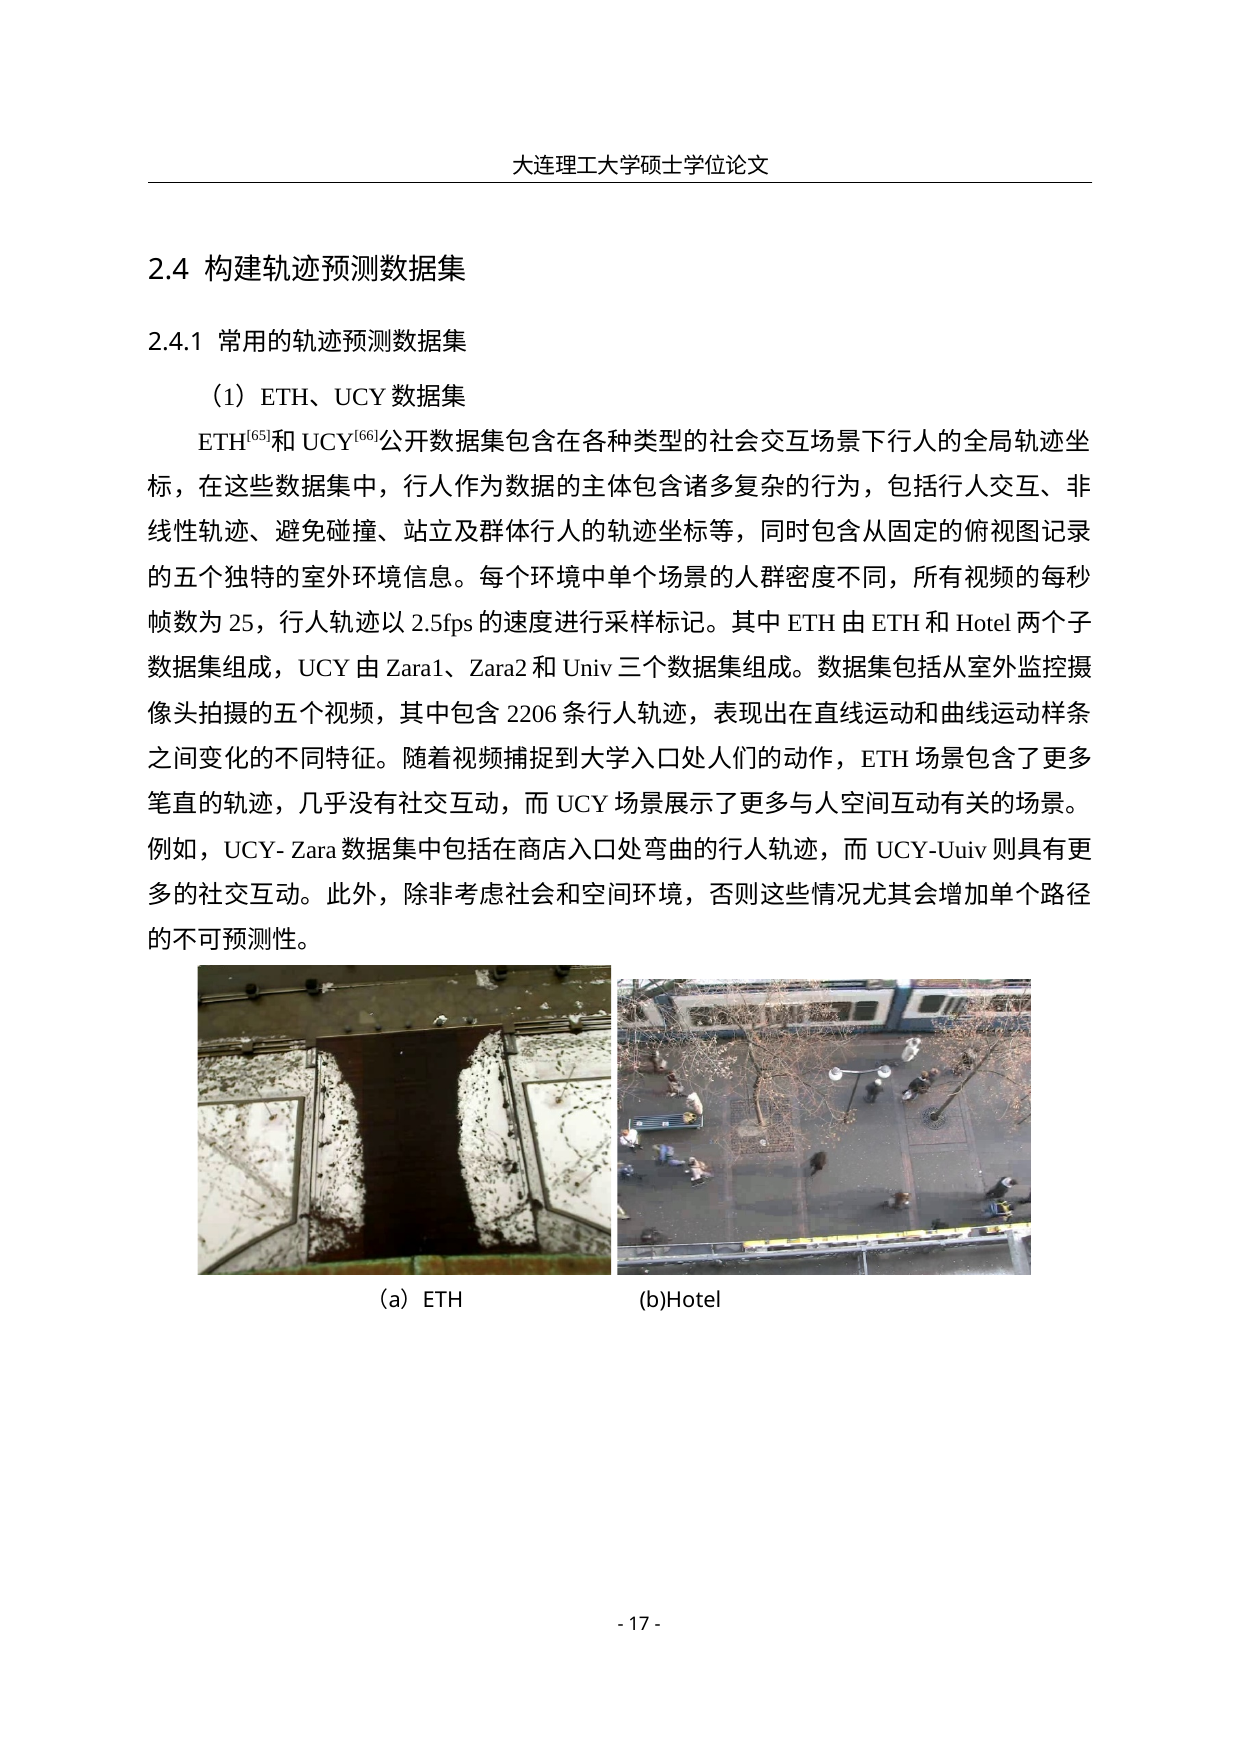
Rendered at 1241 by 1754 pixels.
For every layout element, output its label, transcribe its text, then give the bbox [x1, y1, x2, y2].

subtitle 2.4 构建轨迹预测数据集 [148, 246, 1092, 288]
text ETH[65]和UCY[66]公开数据集包含在各种类型的社会交互场景下行人的全局轨迹坐标，在这些数据集中，行人作为数据的主体包含诸多复杂的行为，包括行人交互、非线性轨迹、避免碰撞、站立及群体行人的轨迹坐标等，同时包含从固定的俯视图记录的五个独特的室外环境信息。每个环境中单个场景的人群密度不同，所有视频的每秒帧数为25，行人轨迹以2.5fps的速度进行采样标记。其中ETH由ETH和Hotel两个子数据集组成，UCY由Zara1、Zara2和Univ三个数据集组成。数据集包括从室外监控摄像头拍摄的五个视频，其中包含2206条行人轨迹，表现出在直线运动和曲线运动样条之间变化的不同特征。随着视频捕捉到大学入口处人们的动作，ETH场景包含了更多笔直的轨迹，几乎没有社交互动，而UCY场景展示了更多与人空间互动有关的场景。例如，UCY- Zara数据集中包括在商店入口处弯曲的行人轨迹，而UCY-Uuiv则具有更多的社交互动。此外，除非考虑社会和空间环境，否则这些情况尤其会增加单个路径的不可预测性。 [148, 421, 1092, 956]
text （a）ETH (b)Hotel [148, 1282, 1092, 1314]
picture [617, 979, 1031, 1275]
subtitle 2.4.1 常用的轨迹预测数据集 [148, 322, 1092, 358]
text （1）ETH、UCY数据集 [148, 376, 1092, 412]
picture [197, 965, 612, 1275]
